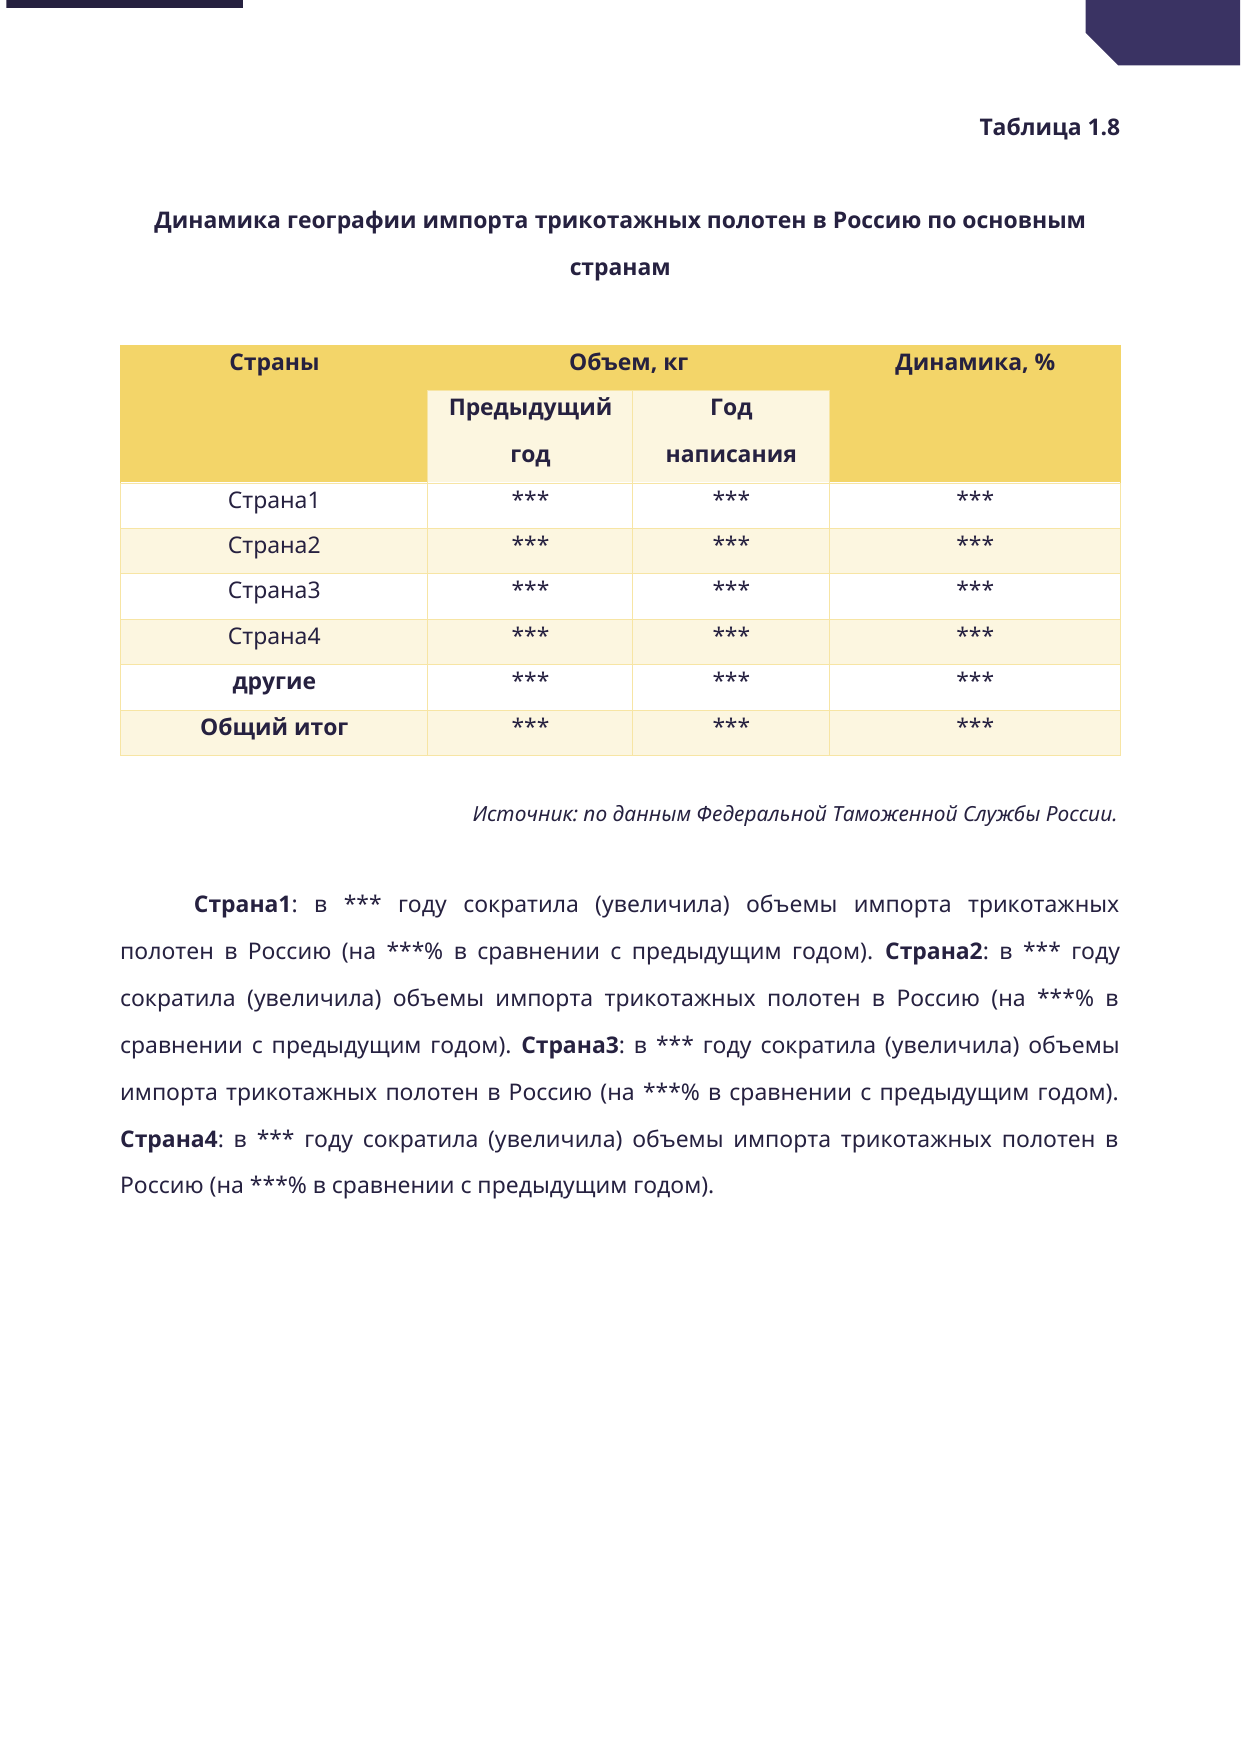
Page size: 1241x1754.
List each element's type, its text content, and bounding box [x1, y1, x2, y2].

table_cell Страна1 [121, 484, 427, 528]
table_cell *** [428, 484, 632, 528]
table_cell *** [428, 620, 632, 664]
table_cell Страна3 [121, 574, 427, 619]
text Источник: по данным Федеральной Таможенной Службы России. [120, 799, 1120, 827]
table_cell *** [428, 529, 632, 573]
table_cell *** [633, 711, 829, 755]
table_cell *** [830, 574, 1120, 619]
table_cell Предыдущий год [428, 391, 632, 482]
table_cell *** [830, 711, 1120, 755]
table_cell *** [830, 529, 1120, 573]
table_cell *** [633, 529, 829, 573]
table_header Страны [121, 346, 427, 482]
table_cell *** [428, 574, 632, 619]
table_cell *** [830, 484, 1120, 528]
text Динамика географии импорта трикотажных полотен в Россию по основным странам [120, 204, 1120, 282]
table_cell *** [428, 665, 632, 709]
table_cell *** [633, 665, 829, 709]
table_cell *** [633, 574, 829, 619]
table_cell *** [830, 620, 1120, 664]
table_header Объем, кг [428, 346, 829, 390]
text Страна1: в *** году сократила (увеличила) объемы импорта трикотажных полотен в Россию (на ***% в сравнении с предыдущим годом). Страна2: в *** году сократила (увеличила) объемы импорта трикотажных полотен в Россию (на ***% в сравнении с предыдущим годом). Страна3: в *** году сократила (увеличила) объемы импорта трикотажных полотен в Россию (на ***% в сравнении с предыдущим годом). Страна4: в *** году сократила (увеличила) объемы импорта трикотажных полотен в Россию (на ***% в сравнении с предыдущим годом). [120, 888, 1120, 1201]
table_cell *** [633, 620, 829, 664]
table_cell Общий итог [121, 711, 427, 755]
table_cell *** [633, 484, 829, 528]
table_header Динамика, % [830, 346, 1120, 482]
table_cell Год написания [633, 391, 829, 482]
text Таблица 1.8 [120, 110, 1120, 142]
table_cell Страна2 [121, 529, 427, 573]
table_cell Страна4 [121, 620, 427, 664]
table_cell другие [121, 665, 427, 709]
table_cell *** [428, 711, 632, 755]
table_cell *** [830, 665, 1120, 709]
